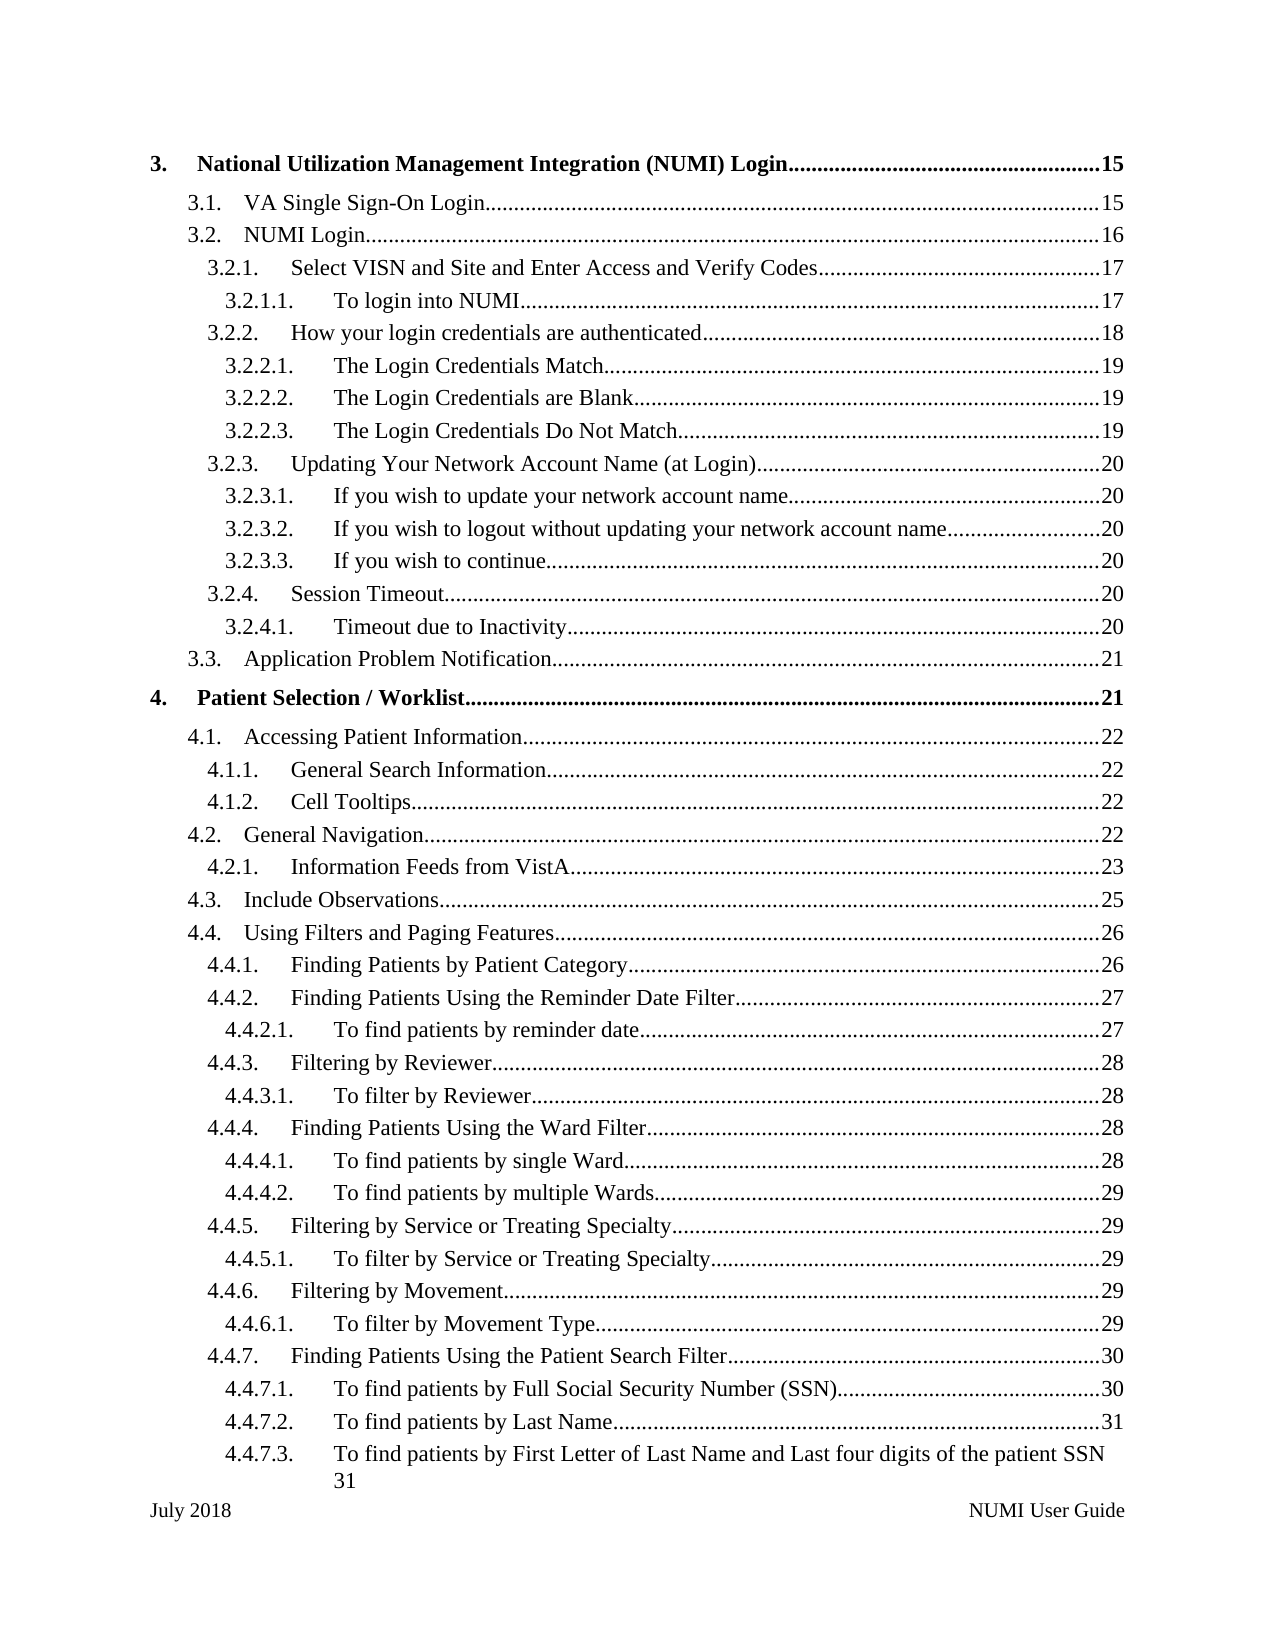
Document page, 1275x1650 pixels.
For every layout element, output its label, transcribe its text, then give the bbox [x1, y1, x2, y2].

text 4.1.1. General Search Information 22 [207, 756, 1125, 782]
text 3.2.2.3. The Login Credentials Do Not Match 19 [225, 417, 1125, 443]
text 3.2.1.1. To login into NUMI 17 [225, 287, 1125, 313]
text 4.4.1. Finding Patients by Patient Category 26 [207, 951, 1125, 978]
text 4.4.5.1. To filter by Service or Treating Specialty 29 [225, 1245, 1125, 1271]
text 4.4.4.1. To find patients by single Ward 28 [225, 1147, 1125, 1173]
text 4.4.6.1. To filter by Movement Type 29 [225, 1310, 1125, 1336]
text 3.2.3.3. If you wish to continue 20 [225, 547, 1125, 574]
text 3.2.1. Select VISN and Site and Enter Access and Verify Codes 17 [207, 254, 1125, 280]
text 4.2.1. Information Feeds from VistA 23 [207, 853, 1125, 880]
text 4.3. Include Observations 25 [187, 886, 1125, 912]
text 3. National Utilization Management Integration (NUMI) Login 15 [150, 150, 1125, 176]
text 4.4.4. Finding Patients Using the Ward Filter 28 [207, 1114, 1125, 1141]
text 4.4.4.2. To find patients by multiple Wards 29 [225, 1179, 1125, 1206]
text 4.4.7. Finding Patients Using the Patient Search Filter 30 [207, 1342, 1125, 1369]
text 4.4.2.1. To find patients by reminder date 27 [225, 1016, 1125, 1043]
text 3.2.2. How your login credentials are authenticated 18 [207, 319, 1125, 346]
text 3.2.2.1. The Login Credentials Match 19 [225, 352, 1125, 378]
text 4.4.7.2. To find patients by Last Name 31 [225, 1408, 1125, 1434]
text 3.2.3. Updating Your Network Account Name (at Login) 20 [207, 450, 1125, 476]
text 4. Patient Selection / Worklist 21 [150, 684, 1125, 711]
text 4.4.3.1. To filter by Reviewer 28 [225, 1082, 1125, 1108]
text 4.4.6. Filtering by Movement 29 [207, 1277, 1125, 1304]
text 4.2. General Navigation 22 [187, 821, 1125, 847]
text 3.2.3.1. If you wish to update your network account name 20 [225, 482, 1125, 509]
text 3.2.4.1. Timeout due to Inactivity 20 [225, 613, 1125, 639]
text 3.1. VA Single Sign-On Login 15 [187, 189, 1125, 215]
text 3.2.2.2. The Login Credentials are Blank 19 [225, 384, 1125, 411]
text 4.4.2. Finding Patients Using the Reminder Date Filter 27 [207, 984, 1125, 1010]
text 4.4.3. Filtering by Reviewer 28 [207, 1049, 1125, 1075]
text 4.4. Using Filters and Paging Features 26 [187, 919, 1125, 945]
text 3.2.4. Session Timeout 20 [207, 580, 1125, 606]
text 4.1.2. Cell Tooltips 22 [207, 788, 1125, 814]
text 3.3. Application Problem Notification 21 [187, 645, 1125, 672]
text 4.1. Accessing Patient Information 22 [187, 723, 1125, 749]
text 4.4.5. Filtering by Service or Treating Specialty 29 [207, 1212, 1125, 1238]
text 3.2.3.2. If you wish to logout without updating your network account name 20 [225, 515, 1125, 541]
text 3.2. NUMI Login 16 [187, 221, 1125, 248]
text 4.4.7.3. To find patients by First Letter of Last Name and Last four digits of the patient SSN 31 [225, 1440, 1125, 1493]
text 4.4.7.1. To find patients by Full Social Security Number (SSN) 30 [225, 1375, 1125, 1401]
